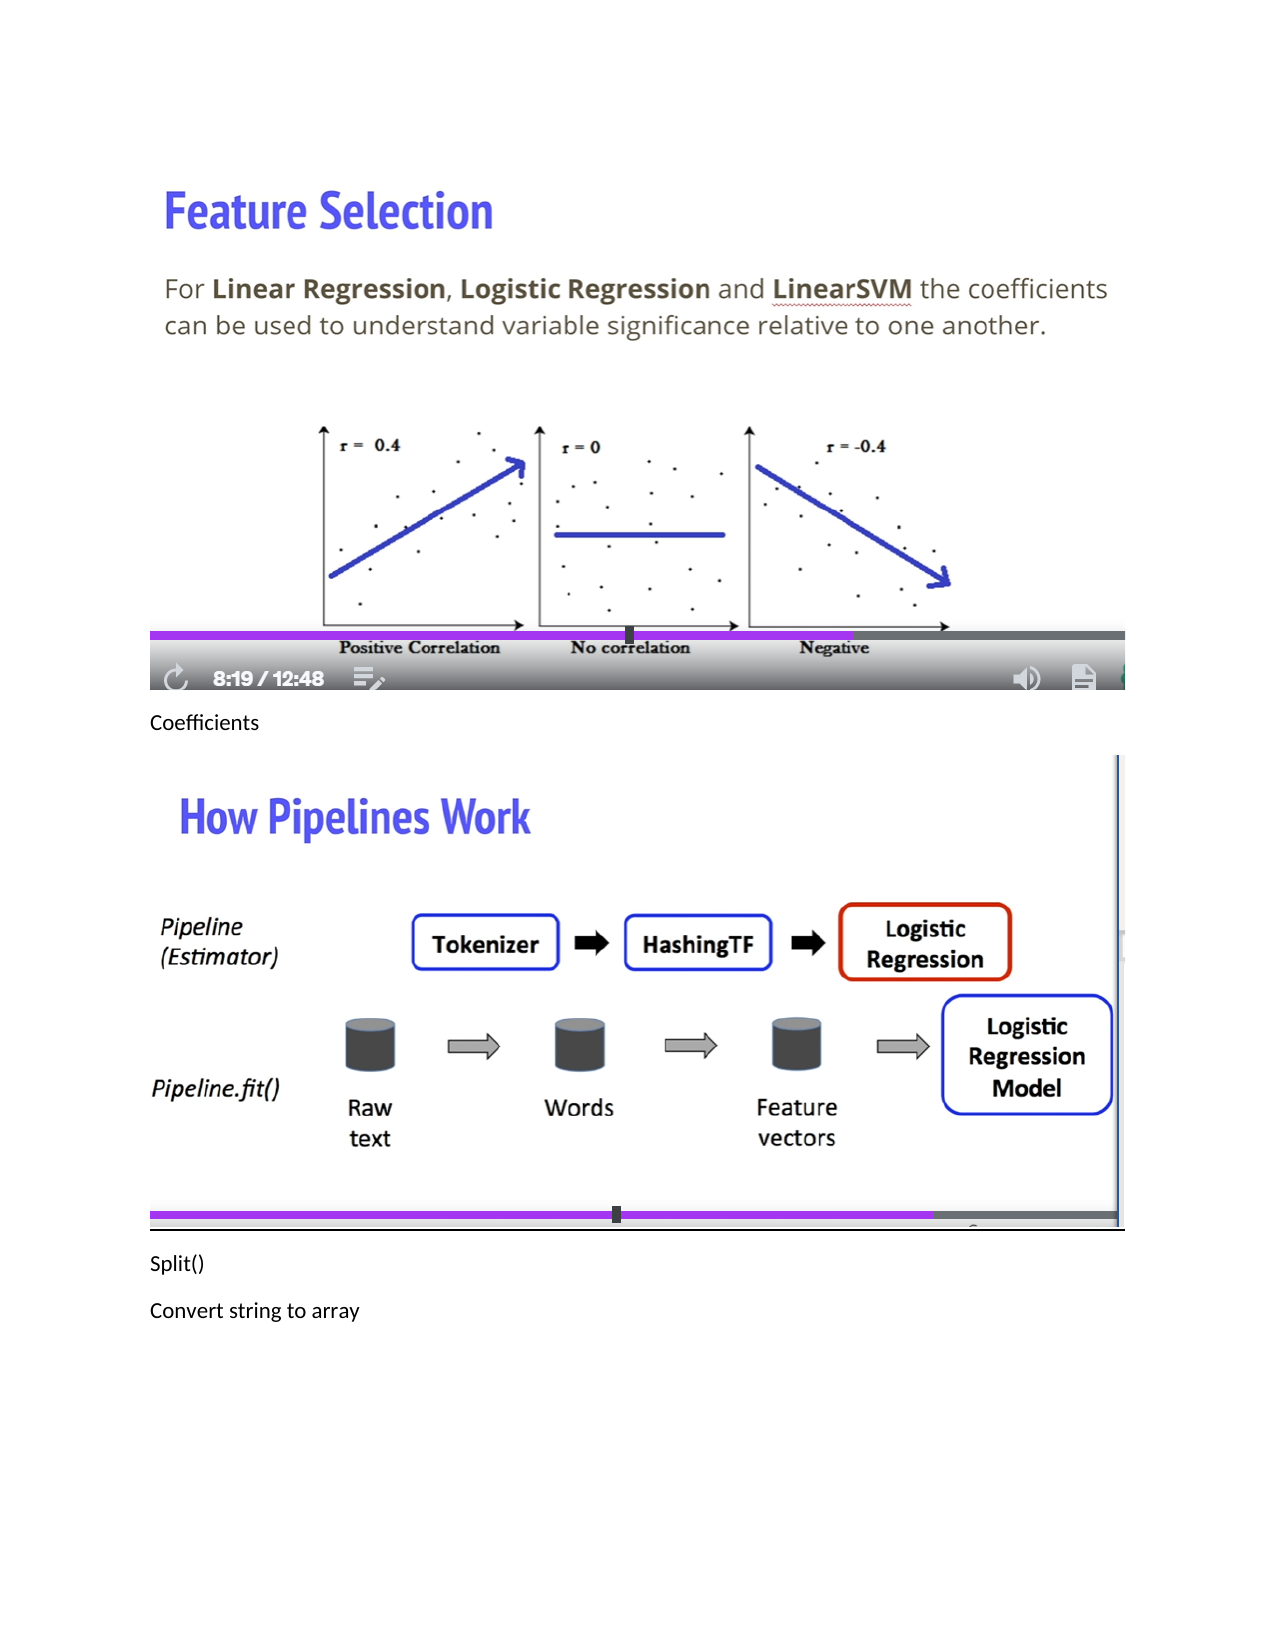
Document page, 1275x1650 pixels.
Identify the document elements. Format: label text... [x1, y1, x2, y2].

picture [150, 755, 1125, 1227]
text Split() [150, 1249, 1125, 1277]
picture [150, 150, 1125, 690]
text Coefficients [150, 708, 1125, 736]
text Convert string to array [150, 1296, 1125, 1324]
